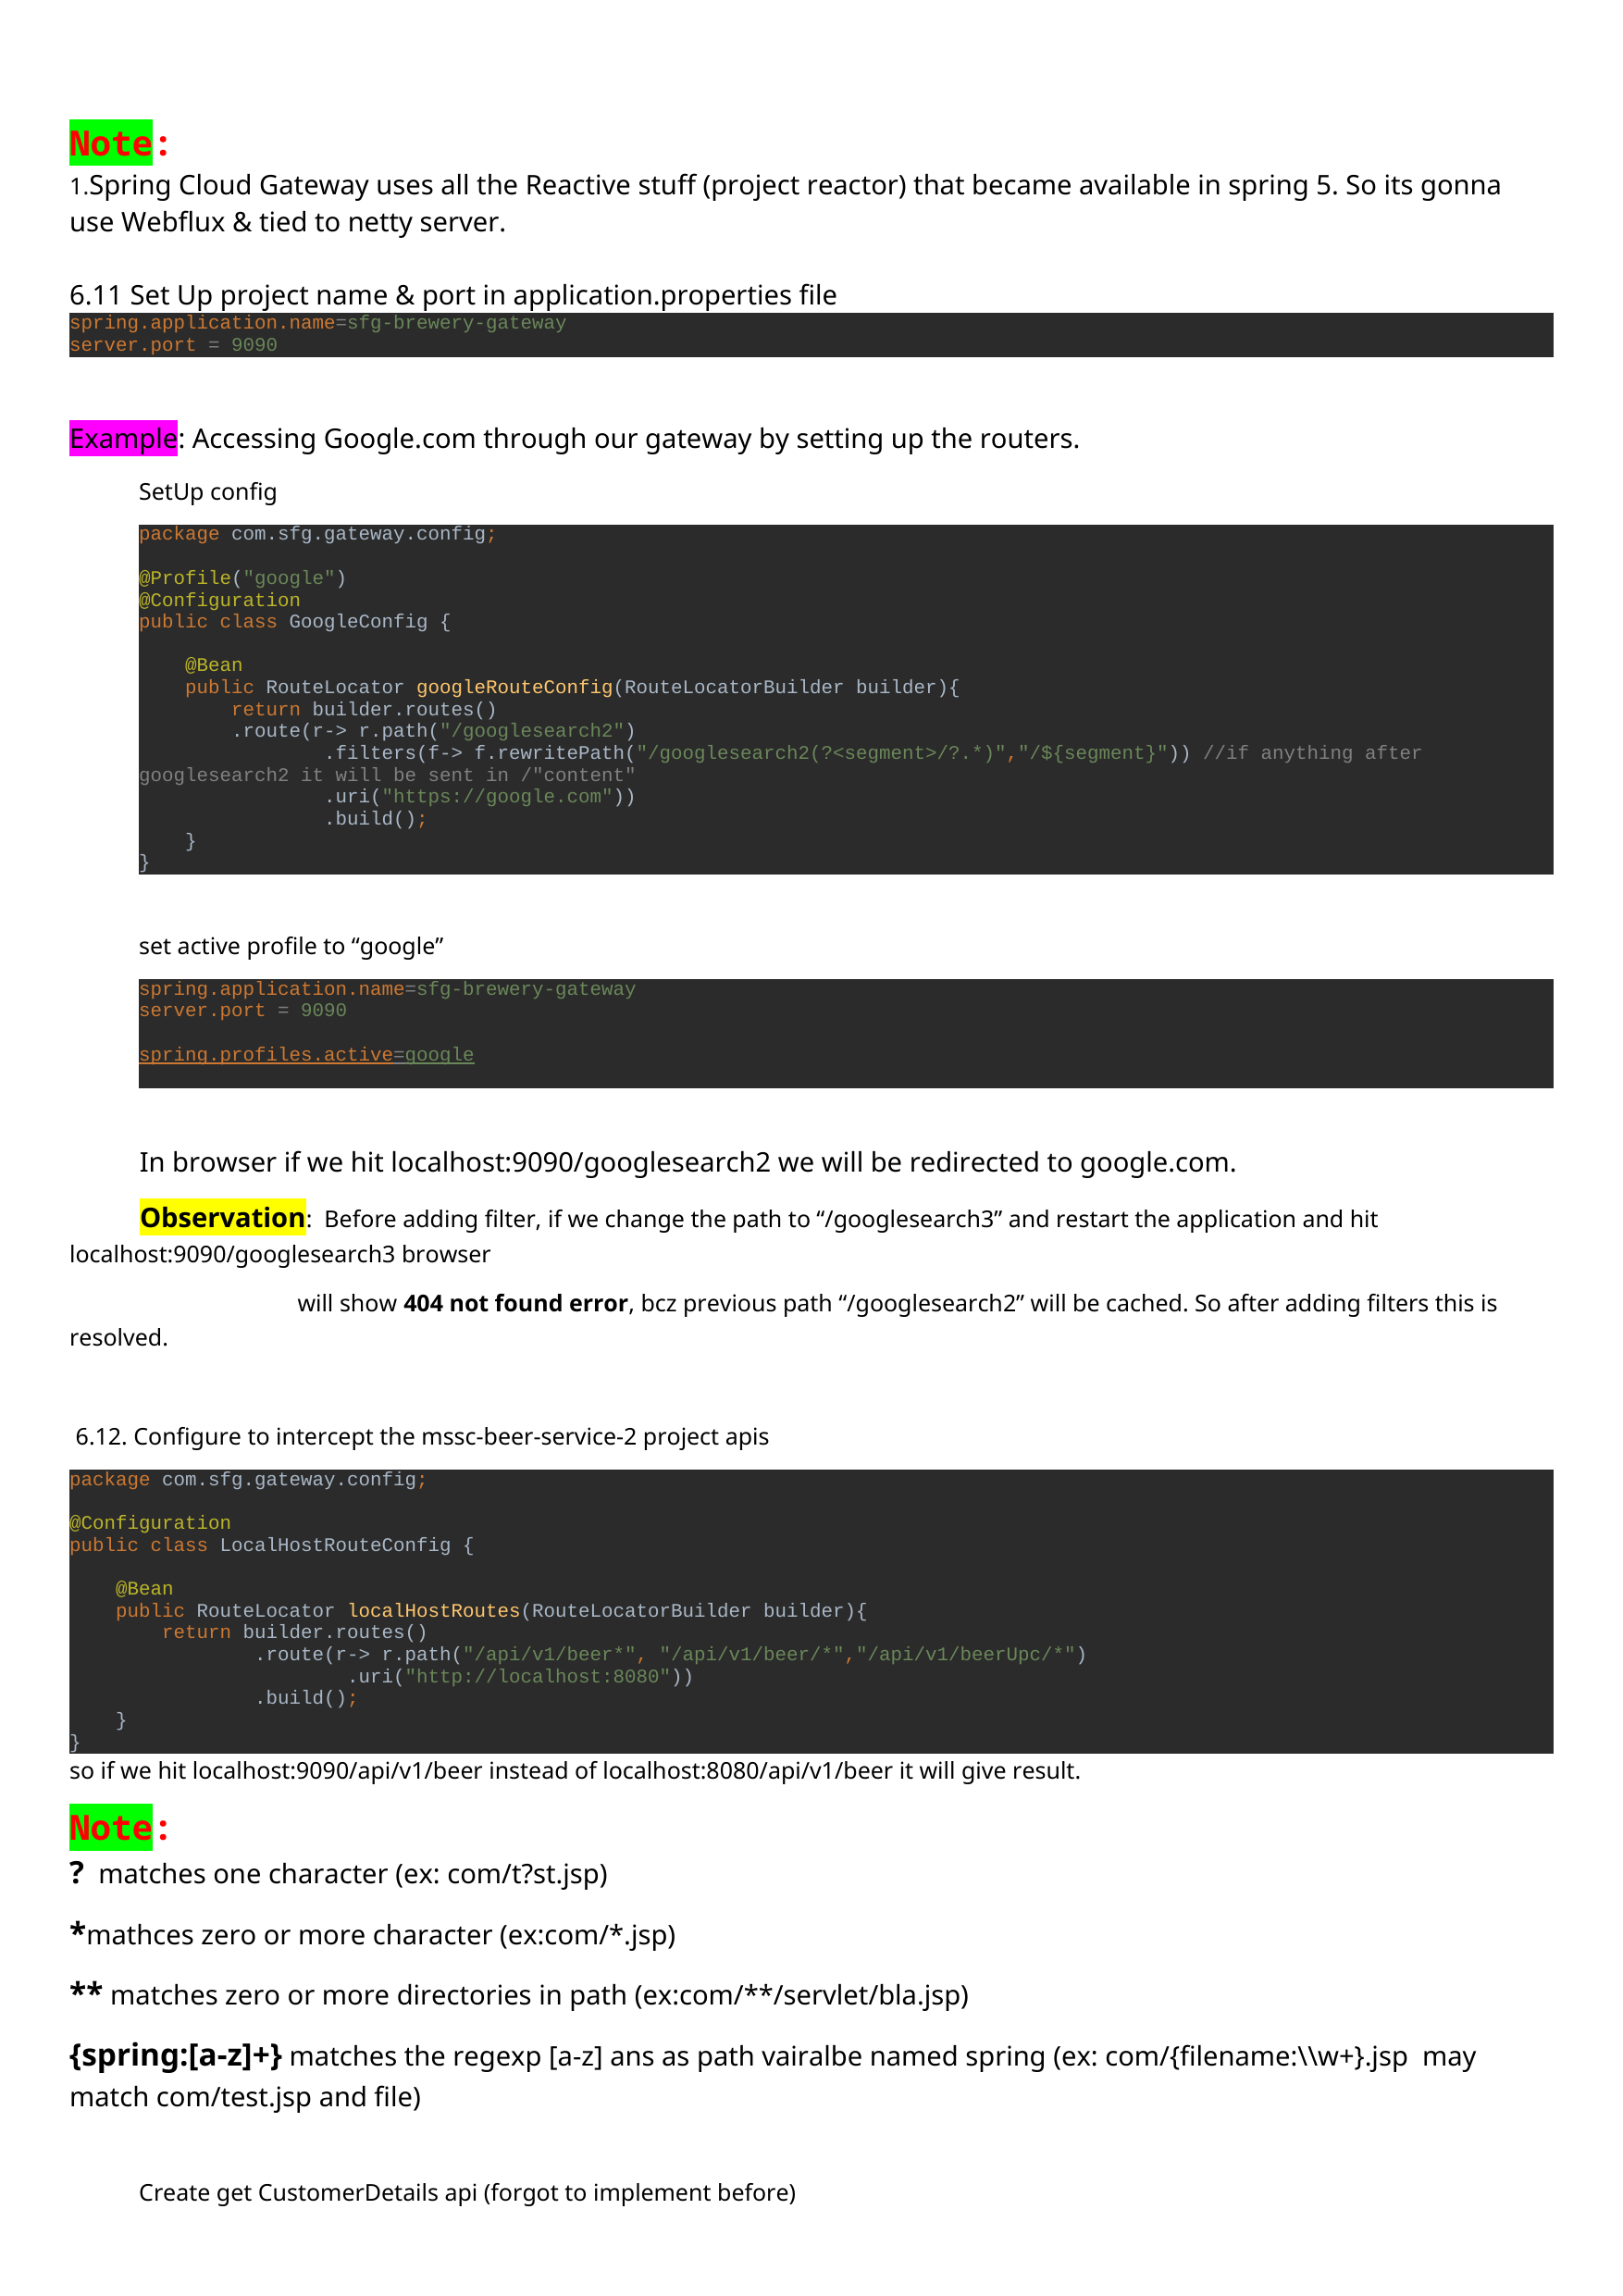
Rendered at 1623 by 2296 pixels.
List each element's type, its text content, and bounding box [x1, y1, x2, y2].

text set active profile to “google” [139, 929, 1554, 961]
text package com.sfg.gateway.config; @Profile("google") @Configuration public class GoogleConfig { @Bean public RouteLocator googleRouteConfig(RouteLocatorBuilder builder){ return builder.routes() .route(r-> r.path("/googlesearch2") .filters(f-> f.rewritePath("/googlesearch2(?<segment>/?.*)","/${segment}")) //if anything after googlesearch2 it will be sent in /"content" .uri("https://google.com")) .build(); } } [139, 525, 1554, 875]
text Create get CustomerDetails api (forgot to implement before) [139, 2177, 1554, 2208]
text In browser if we hit localhost:9090/googlesearch2 we will be redirected to google.com. [69, 1144, 1554, 1180]
text 6.11 Set Up project name & port in application.properties file [69, 276, 1554, 313]
text Example: Accessing Google.com through our gateway by setting up the routers. [178, 420, 1554, 456]
text ** matches zero or more directories in path (ex:com/**/servlet/bla.jsp) [69, 1972, 1554, 2014]
text will show 404 not found error, bcz previous path “/googlesearch2” will be cached. So after adding filters this is resolved. [69, 1287, 1554, 1353]
text ? matches one character (ex: com/t?st.jsp) [69, 1851, 1554, 1893]
text spring.application.name=sfg-brewery-gateway server.port = 9090 [69, 313, 1554, 357]
text {spring:[a-z]+} matches the regexp [a-z] ans as path vairalbe named spring (ex: com/{filename:\\w+}.jsp may match com/test.jsp and file) [69, 2033, 1554, 2115]
text *mathces zero or more character (ex:com/*.jsp) [69, 1911, 1554, 1954]
text Observation: Before adding filter, if we change the path to “/googlesearch3” and restart the application and hit localhost:9090/googlesearch3 browser [69, 1198, 1554, 1269]
text Note: [69, 118, 1554, 166]
text spring.application.name=sfg-brewery-gateway server.port = 9090 spring.profiles.active=google [139, 979, 1554, 1066]
text Note: [153, 1804, 1554, 1851]
text SetUp config [139, 475, 1554, 506]
text package com.sfg.gateway.config; @Configuration public class LocalHostRouteConfig { @Bean public RouteLocator localHostRoutes(RouteLocatorBuilder builder){ return builder.routes() .route(r-> r.path("/api/v1/beer*", "/api/v1/beer/*","/api/v1/beerUpc/*") .uri("http://localhost:8080")) .build(); } } [69, 1470, 1554, 1754]
text 1.Spring Cloud Gateway uses all the Reactive stuff (project reactor) that became available in spring 5. So its gonna use Webflux & tied to netty server. [69, 166, 1554, 240]
text so if we hit localhost:9090/api/v1/beer instead of localhost:8080/api/v1/beer it will give result. [69, 1754, 1554, 1785]
text 6.12. Configure to intercept the mssc-beer-service-2 project apis [69, 1420, 1554, 1451]
